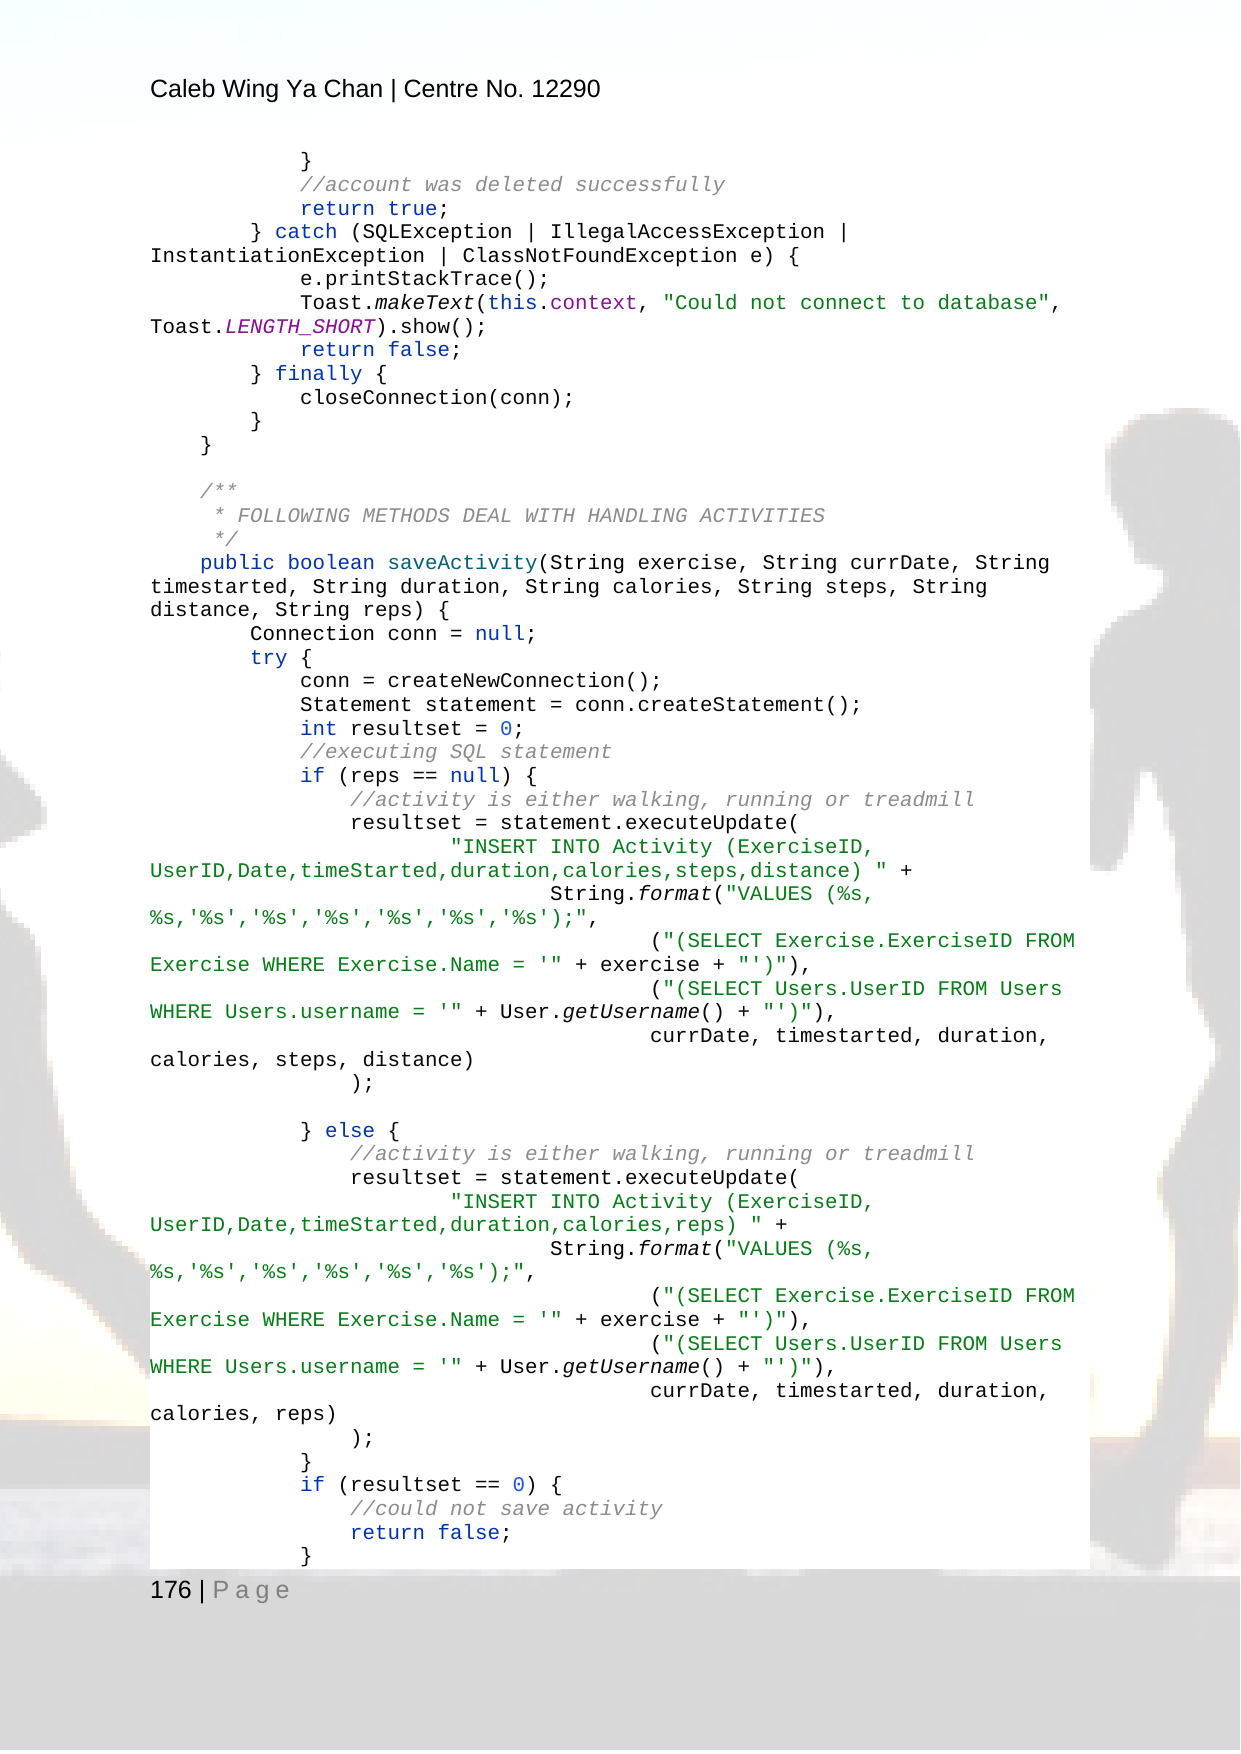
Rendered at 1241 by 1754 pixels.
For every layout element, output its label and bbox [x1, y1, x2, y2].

text [150, 150, 1090, 1569]
